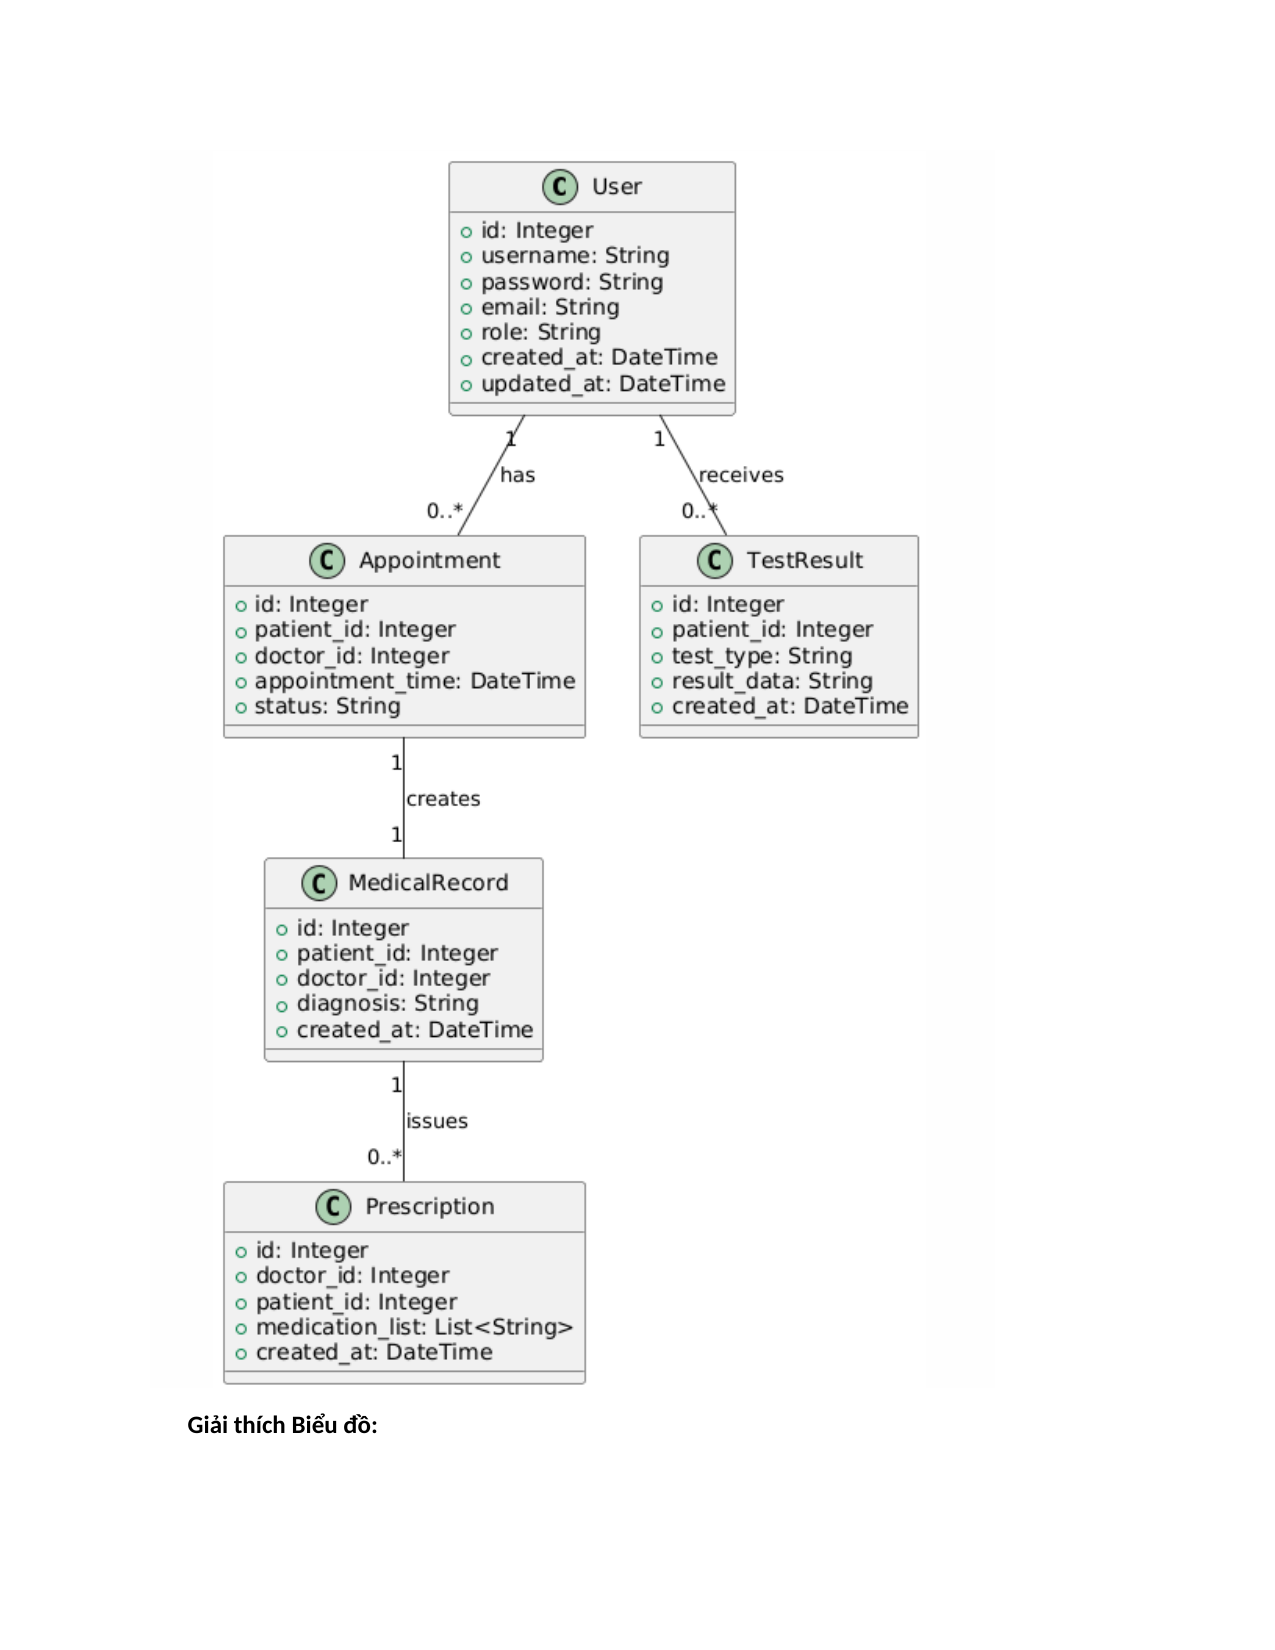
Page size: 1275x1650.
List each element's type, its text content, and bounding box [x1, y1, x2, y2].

text Giải thích Biểu đồ: [187, 1409, 1125, 1439]
picture [150, 150, 996, 1388]
